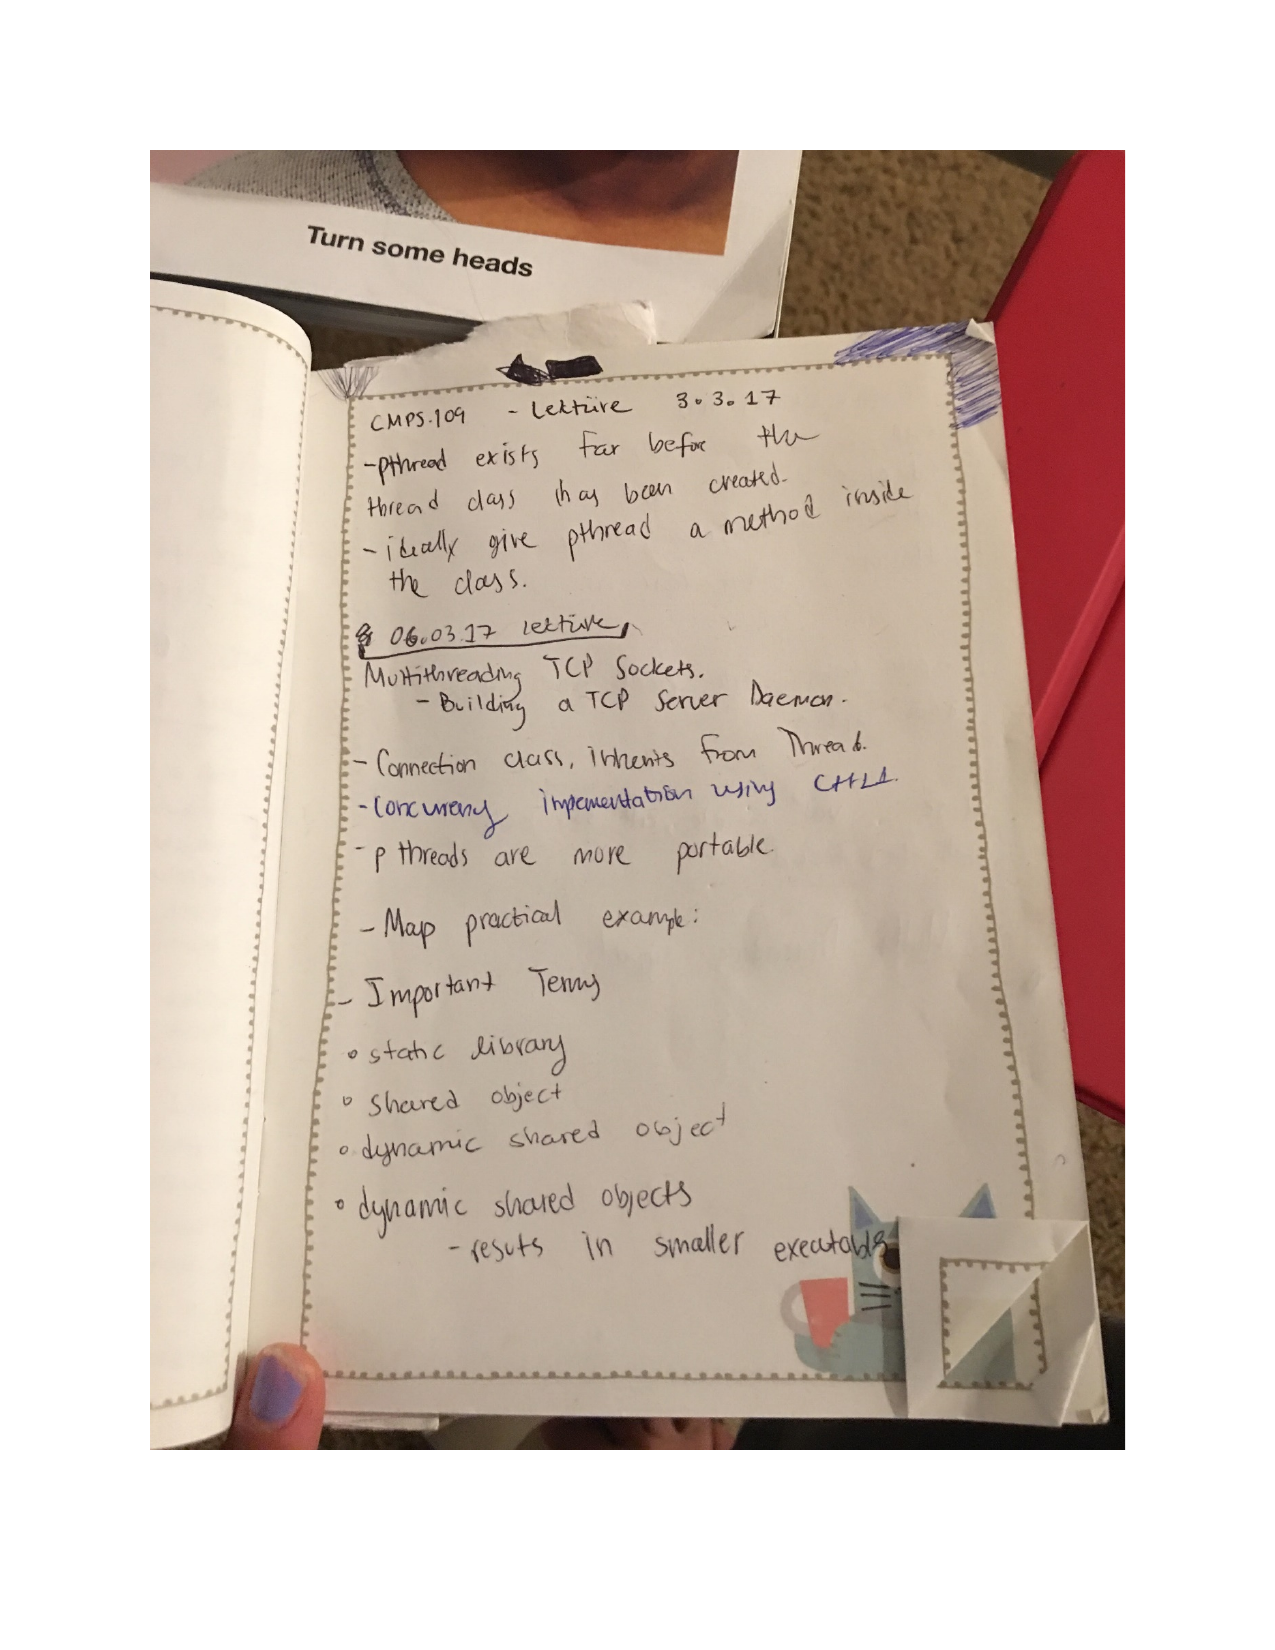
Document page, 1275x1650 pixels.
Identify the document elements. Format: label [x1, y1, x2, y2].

picture [150, 150, 1125, 1450]
